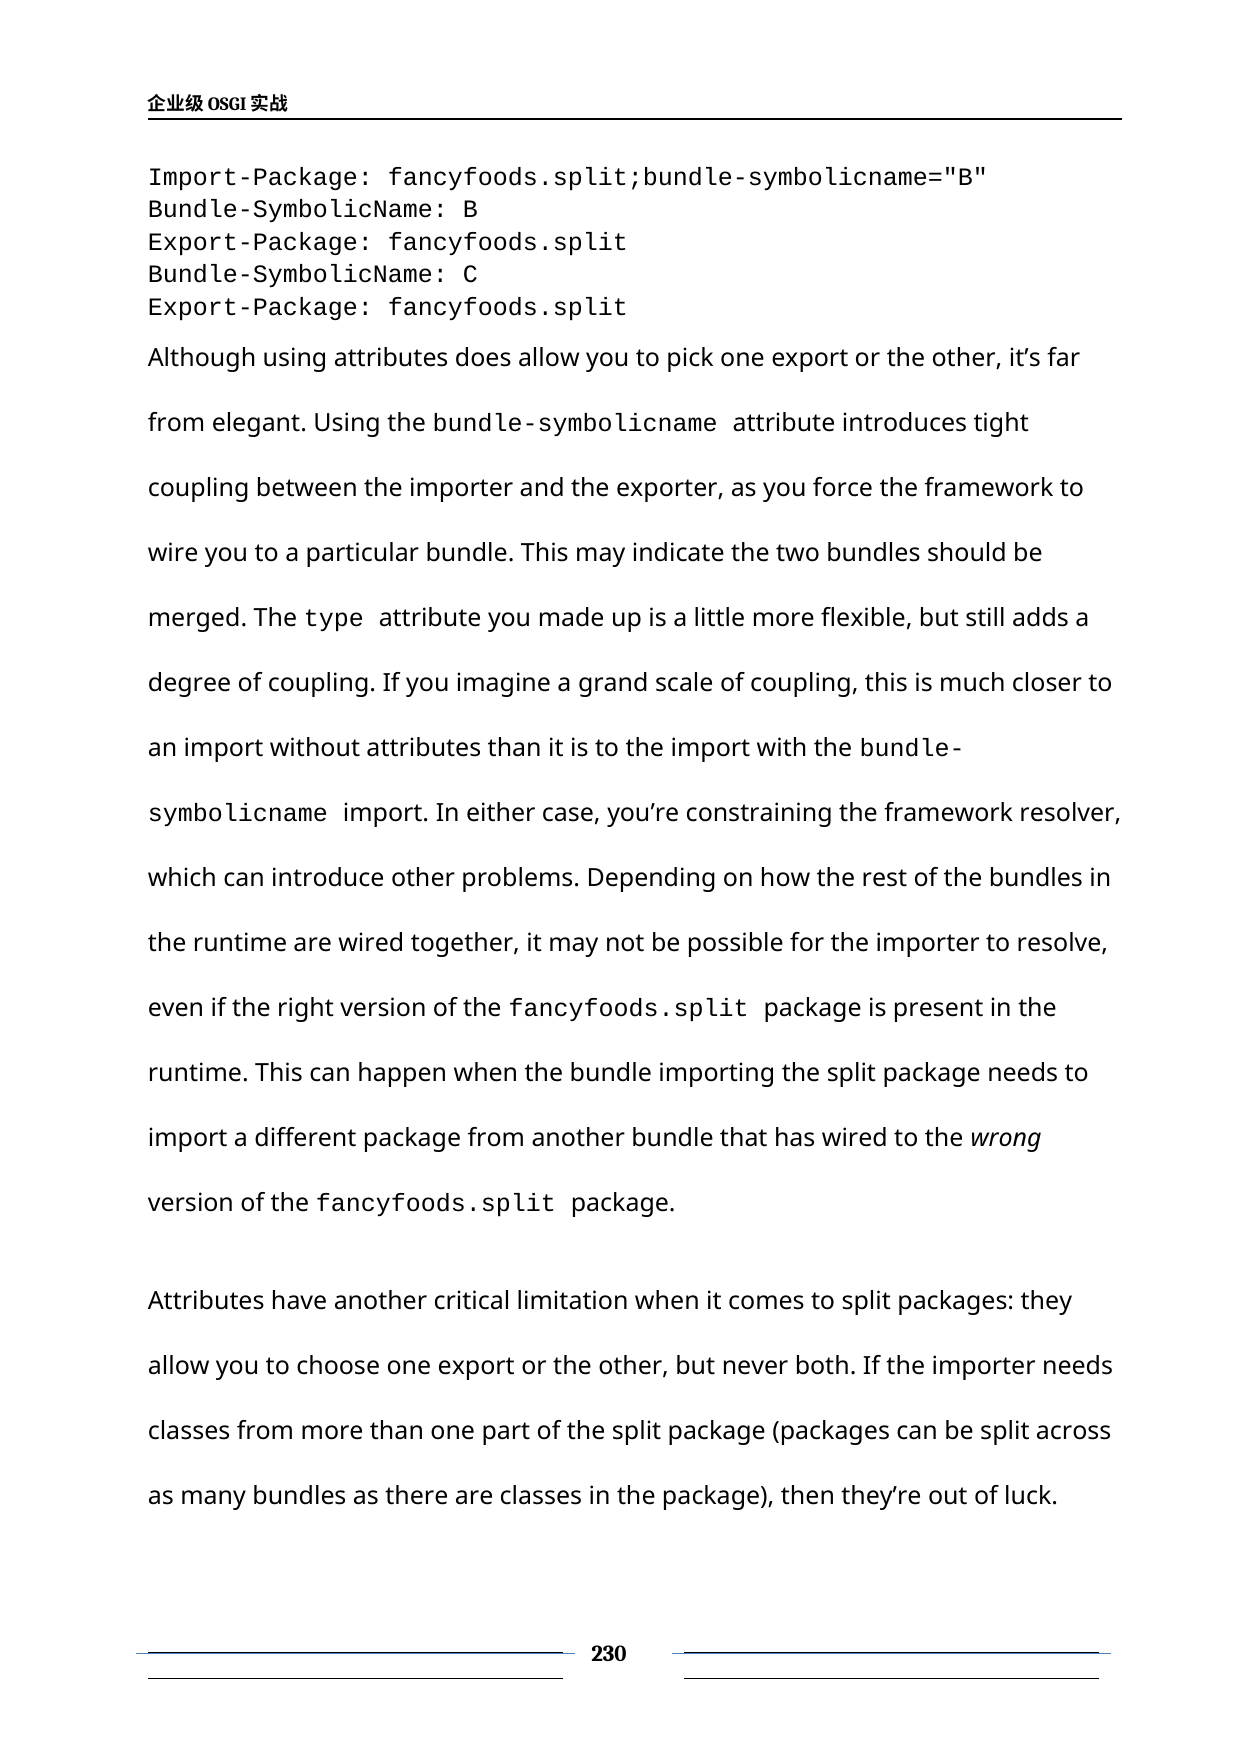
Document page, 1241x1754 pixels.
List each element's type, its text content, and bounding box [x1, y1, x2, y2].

text Bundle-SymbolicName: B [148, 194, 1122, 227]
text Export-Package: fancyfoods.split [148, 227, 1122, 259]
text Export-Package: fancyfoods.split [148, 292, 1122, 324]
text Although using attributes does allow you to pick one export or the other, it’s far from elegant. Using the bundle-symbolicname attribute introduces tight coupling between the importer and the exporter, as you force the framework to wire you to a particular bundle. This may indicate the two bundles should be merged. The type attribute you made up is a little more flexible, but still adds a degree of coupling. If you imagine a grand scale of coupling, this is much closer to an import without attributes than it is to the import with the bundle-symbolicname import. In either case, you’re constraining the framework resolver, which can introduce other problems. Depending on how the rest of the bundles in the runtime are wired together, it may not be possible for the importer to resolve, even if the right version of the fancyfoods.split package is present in the runtime. This can happen when the bundle importing the split package needs to import a different package from another bundle that has wired to the wrong version of the fancyfoods.split package. [148, 324, 1122, 1234]
text Attributes have another critical limitation when it comes to split packages: they allow you to choose one export or the other, but never both. If the importer needs classes from more than one part of the split package (packages can be split across as many bundles as there are classes in the package), then they’re out of luck. [148, 1267, 1122, 1527]
text Bundle-SymbolicName: C [148, 259, 1122, 292]
text Import-Package: fancyfoods.split;bundle-symbolicname="B" [148, 162, 1122, 194]
